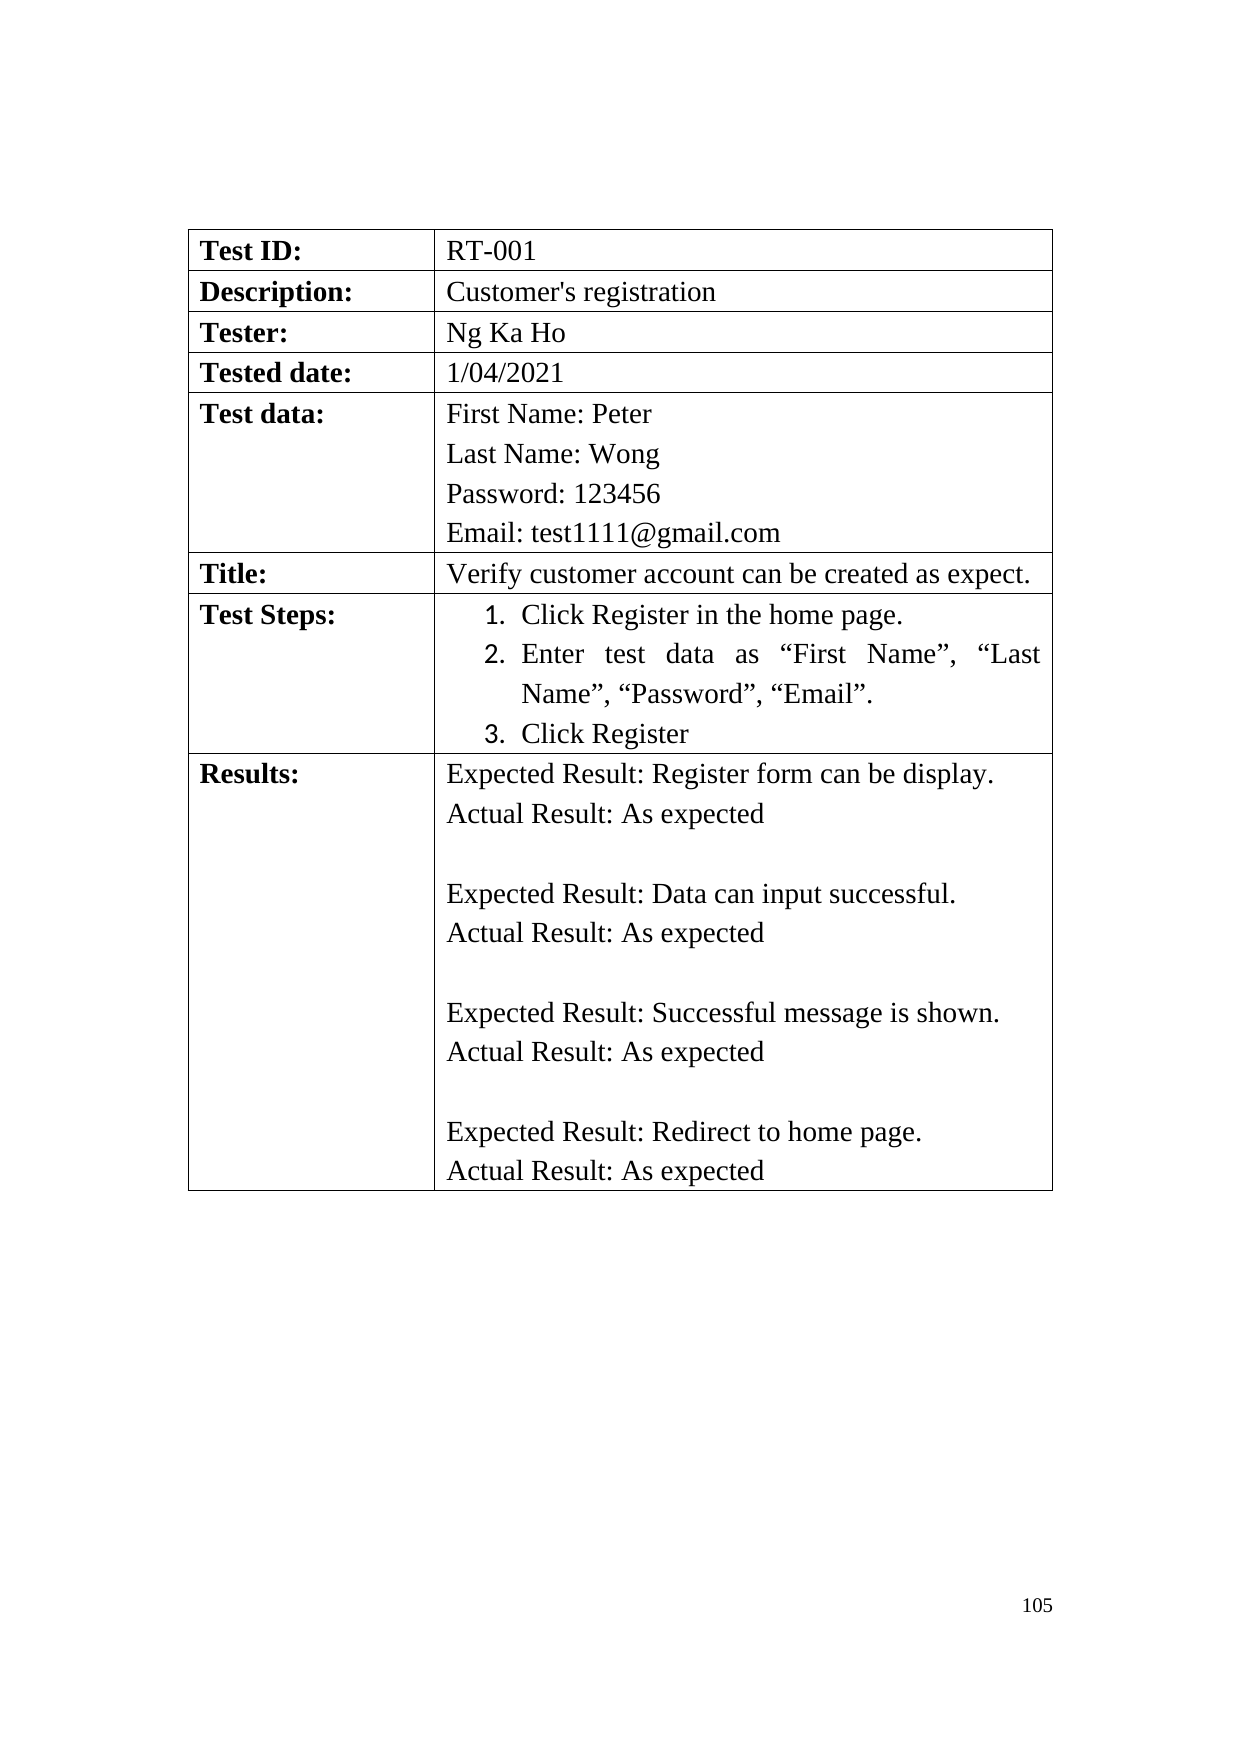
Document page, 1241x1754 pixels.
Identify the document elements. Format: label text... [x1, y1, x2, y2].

table_cell Customer's registration [435, 271, 1052, 311]
table_cell Click Register in the home page. Enter test data as “First Name”, “Last Name”, “Password”, “Email”. Click Register [435, 594, 1052, 753]
table_cell Test Steps: [189, 594, 434, 753]
table_header RT-001 [435, 230, 1052, 270]
table_cell Test data: [189, 393, 434, 552]
table_cell Description: [189, 271, 434, 311]
table_cell First Name: Peter Last Name: Wong Password: 123456 Email: test1111@gmail.com [435, 393, 1052, 552]
table_header Test ID: [189, 230, 434, 270]
table_cell Title: [189, 553, 434, 593]
table_cell Expected Result: Register form can be display. Actual Result: As expected Expected Result: Data can input successful. Actual Result: As expected Expected Result: Successful message is shown. Actual Result: As expected Expected Result: Redirect to home page. Actual Result: As expected [435, 754, 1052, 1190]
table_cell Tested date: [189, 353, 434, 392]
table_cell Tester: [189, 312, 434, 352]
table_cell Results: [189, 754, 434, 1190]
table_cell 1/04/2021 [435, 353, 1052, 392]
table_cell Verify customer account can be created as expect. [435, 553, 1052, 593]
table_cell Ng Ka Ho [435, 312, 1052, 352]
